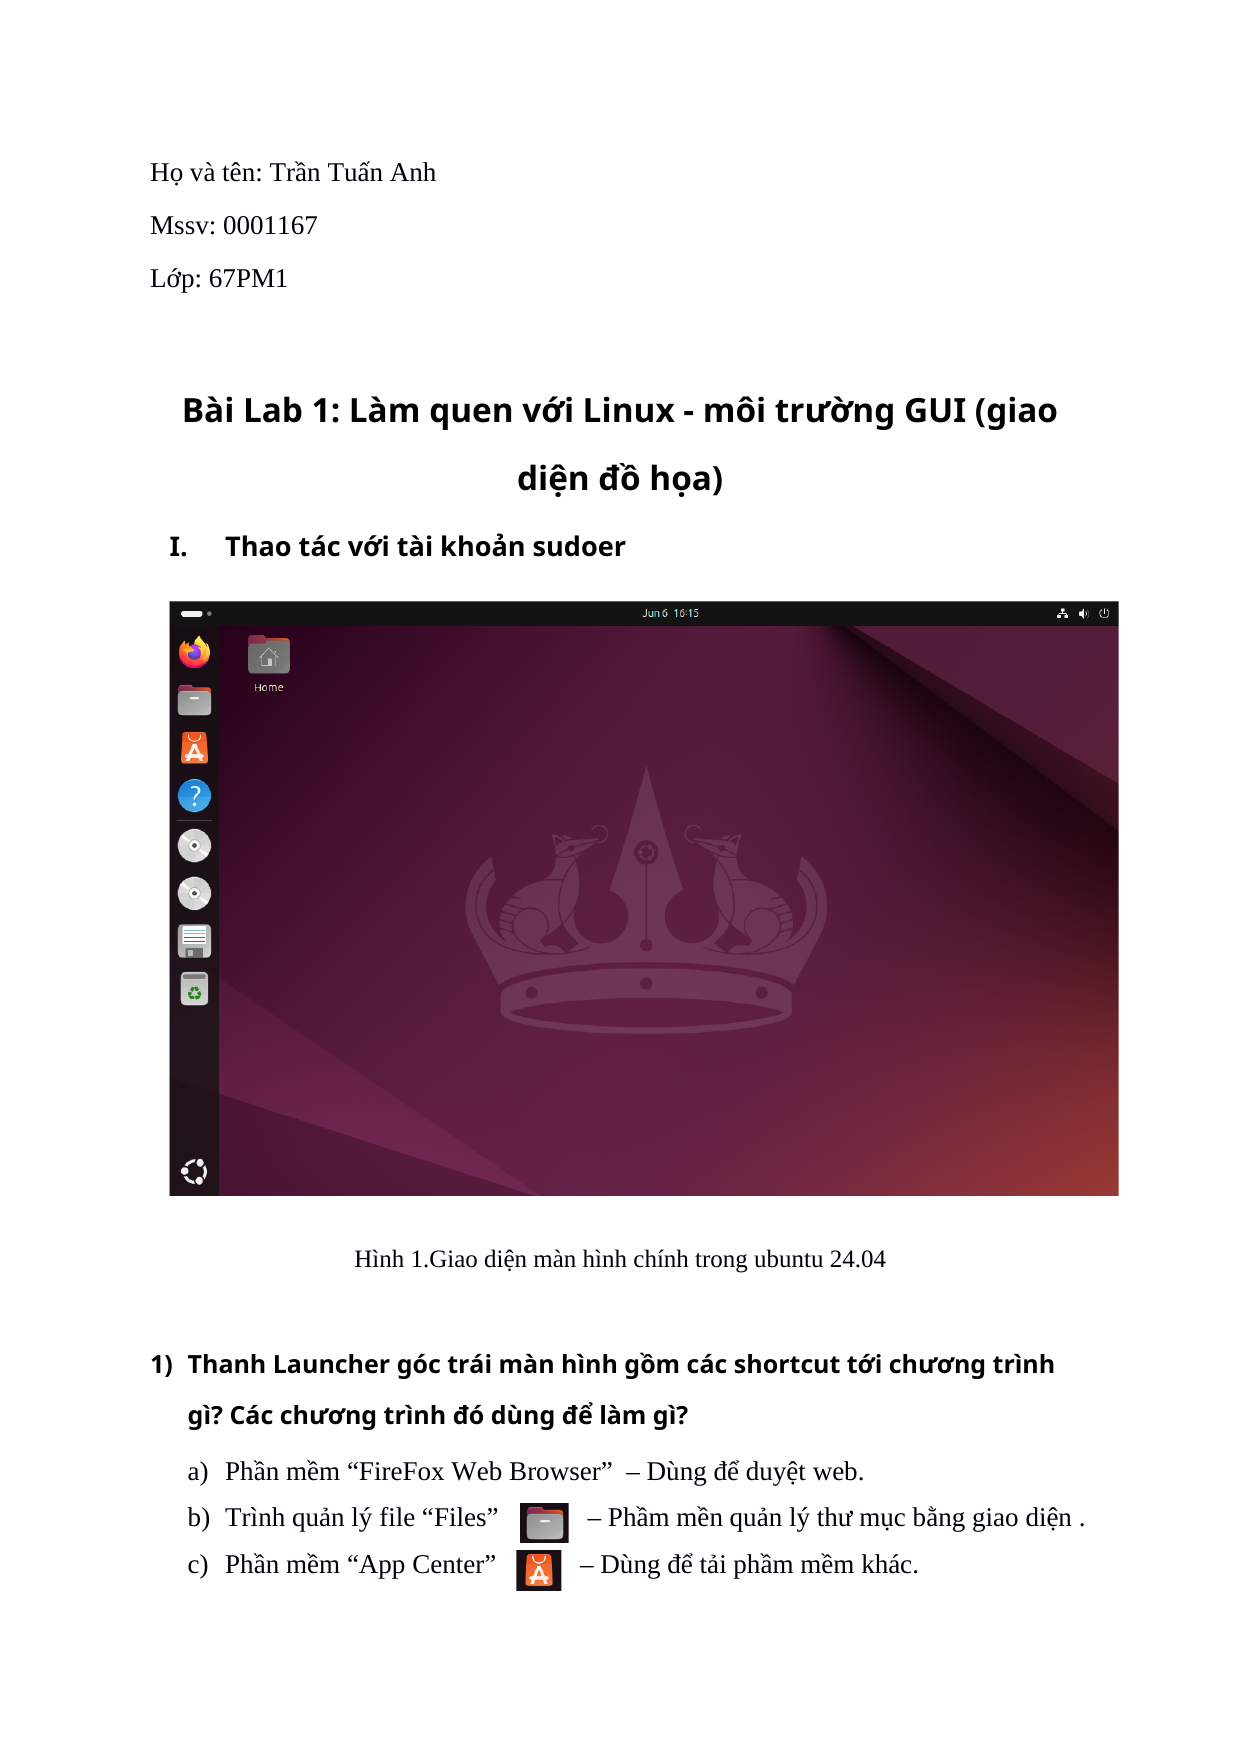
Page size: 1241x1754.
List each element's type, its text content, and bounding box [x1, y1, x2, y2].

picture [516, 1550, 562, 1591]
text Mssv: 0001167 [150, 209, 1090, 240]
subtitle Thao tác với tài khoản sudoer [187, 527, 1090, 564]
picture [520, 1503, 569, 1543]
picture [168, 601, 1117, 1194]
list Phần mềm “FireFox Web Browser” – Dùng để duyệt web. [187, 1455, 1090, 1486]
list Trình quản lý file “Files” – Phầm mền quản lý thư mục bằng giao diện . [187, 1502, 1090, 1533]
subtitle Thanh Launcher góc trái màn hình gồm các shortcut tới chương trình gì? Các chương trình đó dùng để làm gì? [150, 1347, 1090, 1432]
text Lớp: 67PM1 [150, 262, 1090, 293]
list Phần mềm “App Center” – Dùng để tải phầm mềm khác. [187, 1548, 1090, 1579]
subtitle Bài Lab 1: Làm quen với Linux - môi trường GUI (giao diện đồ họa) [150, 387, 1090, 500]
text Họ và tên: Trần Tuấn Anh [150, 156, 1090, 187]
